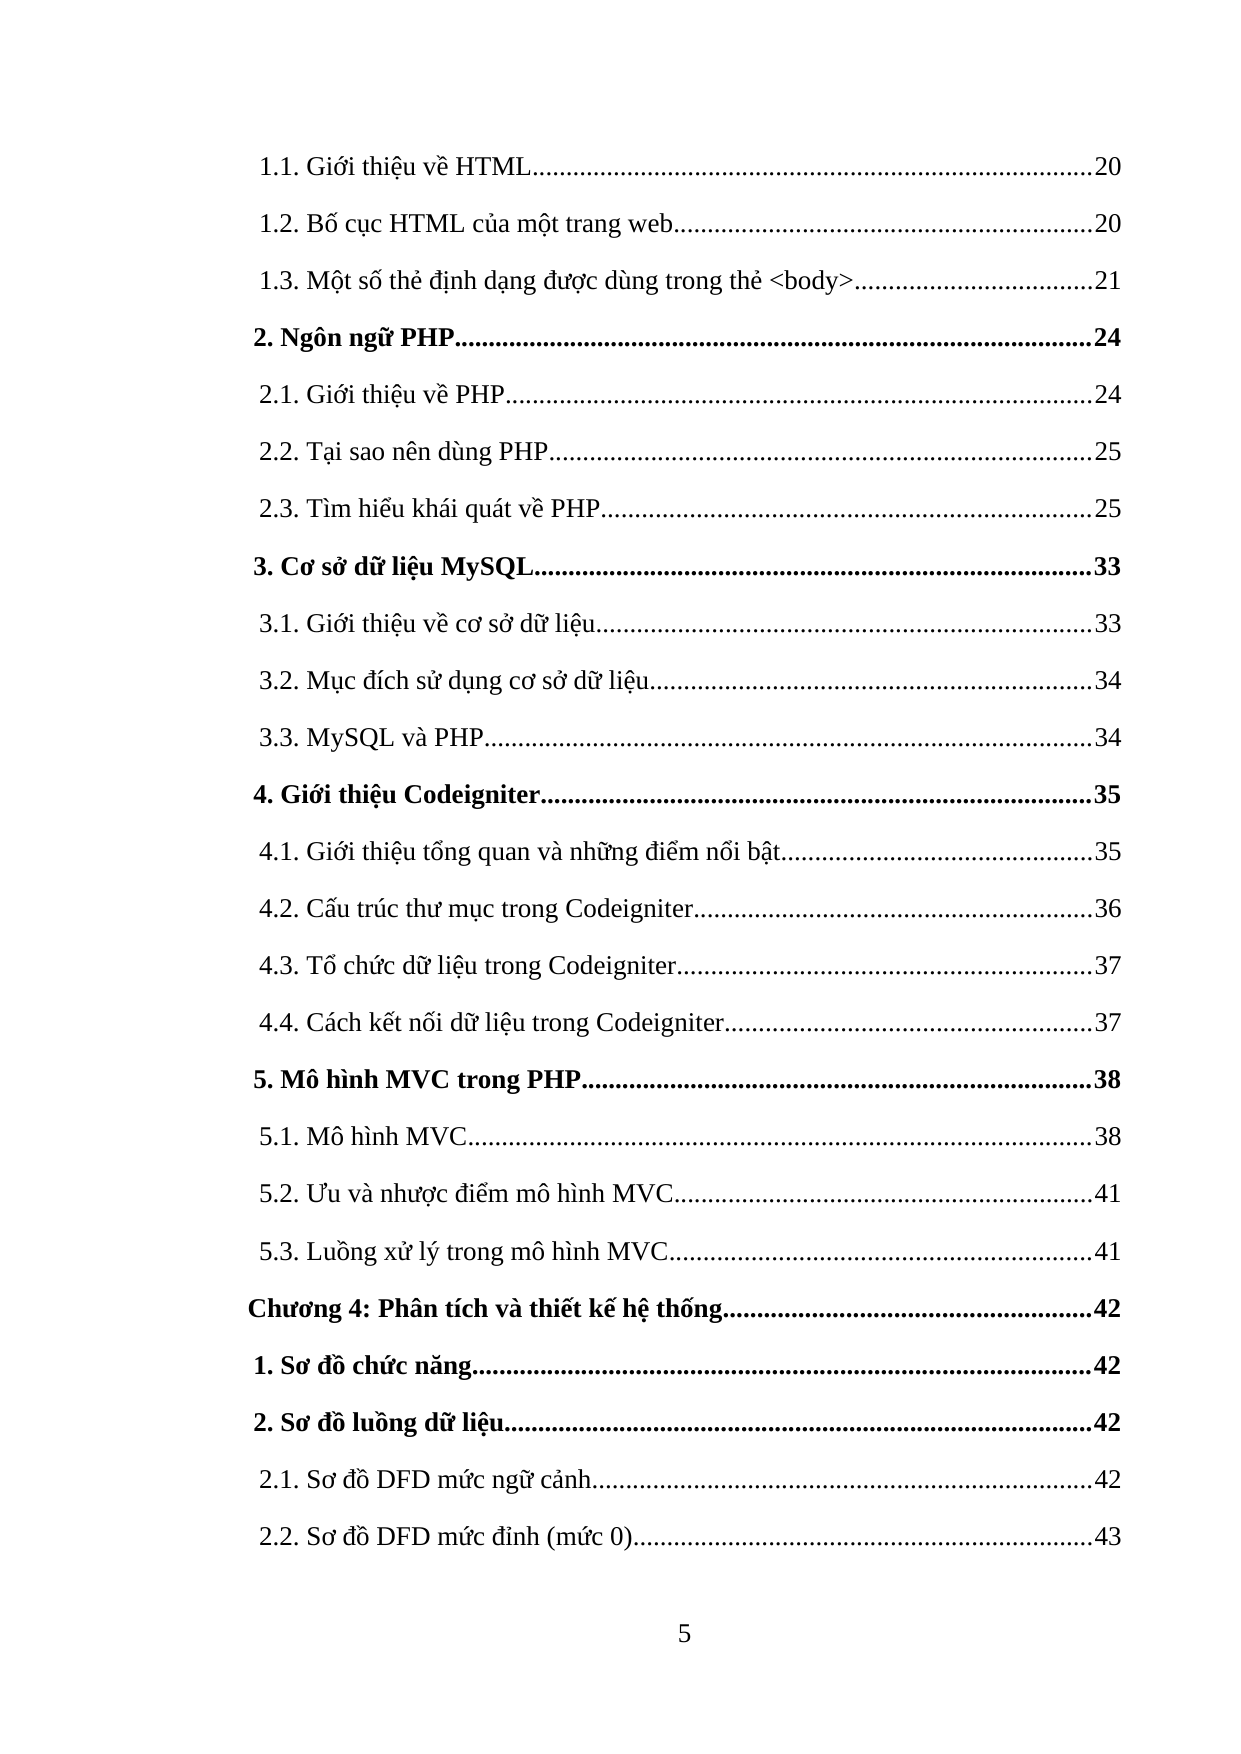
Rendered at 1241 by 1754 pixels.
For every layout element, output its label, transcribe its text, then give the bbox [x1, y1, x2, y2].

text 1.2. Bố cục HTML của một trang web 20 [219, 207, 1122, 238]
text 3.3. MySQL và PHP 34 [219, 721, 1122, 752]
text 1. Sơ đồ chức năng 42 [213, 1349, 1122, 1380]
text 5.1. Mô hình MVC 38 [219, 1120, 1122, 1152]
text 2.2. Tại sao nên dùng PHP 25 [219, 435, 1122, 467]
text 4.4. Cách kết nối dữ liệu trong Codeigniter 37 [219, 1006, 1122, 1037]
text 5.2. Ưu và nhược điểm mô hình MVC 41 [219, 1177, 1122, 1209]
text 2. Sơ đồ luồng dữ liệu 42 [213, 1406, 1122, 1437]
text 3.2. Mục đích sử dụng cơ sở dữ liệu 34 [219, 664, 1122, 695]
text 5. Mô hình MVC trong PHP 38 [213, 1063, 1122, 1094]
text 4.1. Giới thiệu tổng quan và những điểm nổi bật 35 [219, 835, 1122, 866]
text 1.1. Giới thiệu về HTML 20 [219, 150, 1122, 181]
text 2.3. Tìm hiểu khái quát về PHP 25 [219, 492, 1122, 524]
text Chương 4: Phân tích và thiết kế hệ thống 42 [207, 1292, 1122, 1323]
text 3. Cơ sở dữ liệu MySQL 33 [213, 549, 1122, 581]
text 2. Ngôn ngữ PHP 24 [213, 321, 1122, 352]
text 4. Giới thiệu Codeigniter 35 [213, 778, 1122, 809]
text 3.1. Giới thiệu về cơ sở dữ liệu 33 [219, 607, 1122, 638]
text 4.2. Cấu trúc thư mục trong Codeigniter 36 [219, 892, 1122, 923]
text 2.1. Giới thiệu về PHP 24 [219, 378, 1122, 409]
text 1.3. Một số thẻ định dạng được dùng trong thẻ <body> 21 [219, 264, 1122, 295]
text 5.3. Luồng xử lý trong mô hình MVC 41 [219, 1234, 1122, 1266]
text 4.3. Tổ chức dữ liệu trong Codeigniter 37 [219, 949, 1122, 980]
text 2.2. Sơ đồ DFD mức đỉnh (mức 0) 43 [219, 1520, 1122, 1551]
text 2.1. Sơ đồ DFD mức ngữ cảnh 42 [219, 1463, 1122, 1494]
